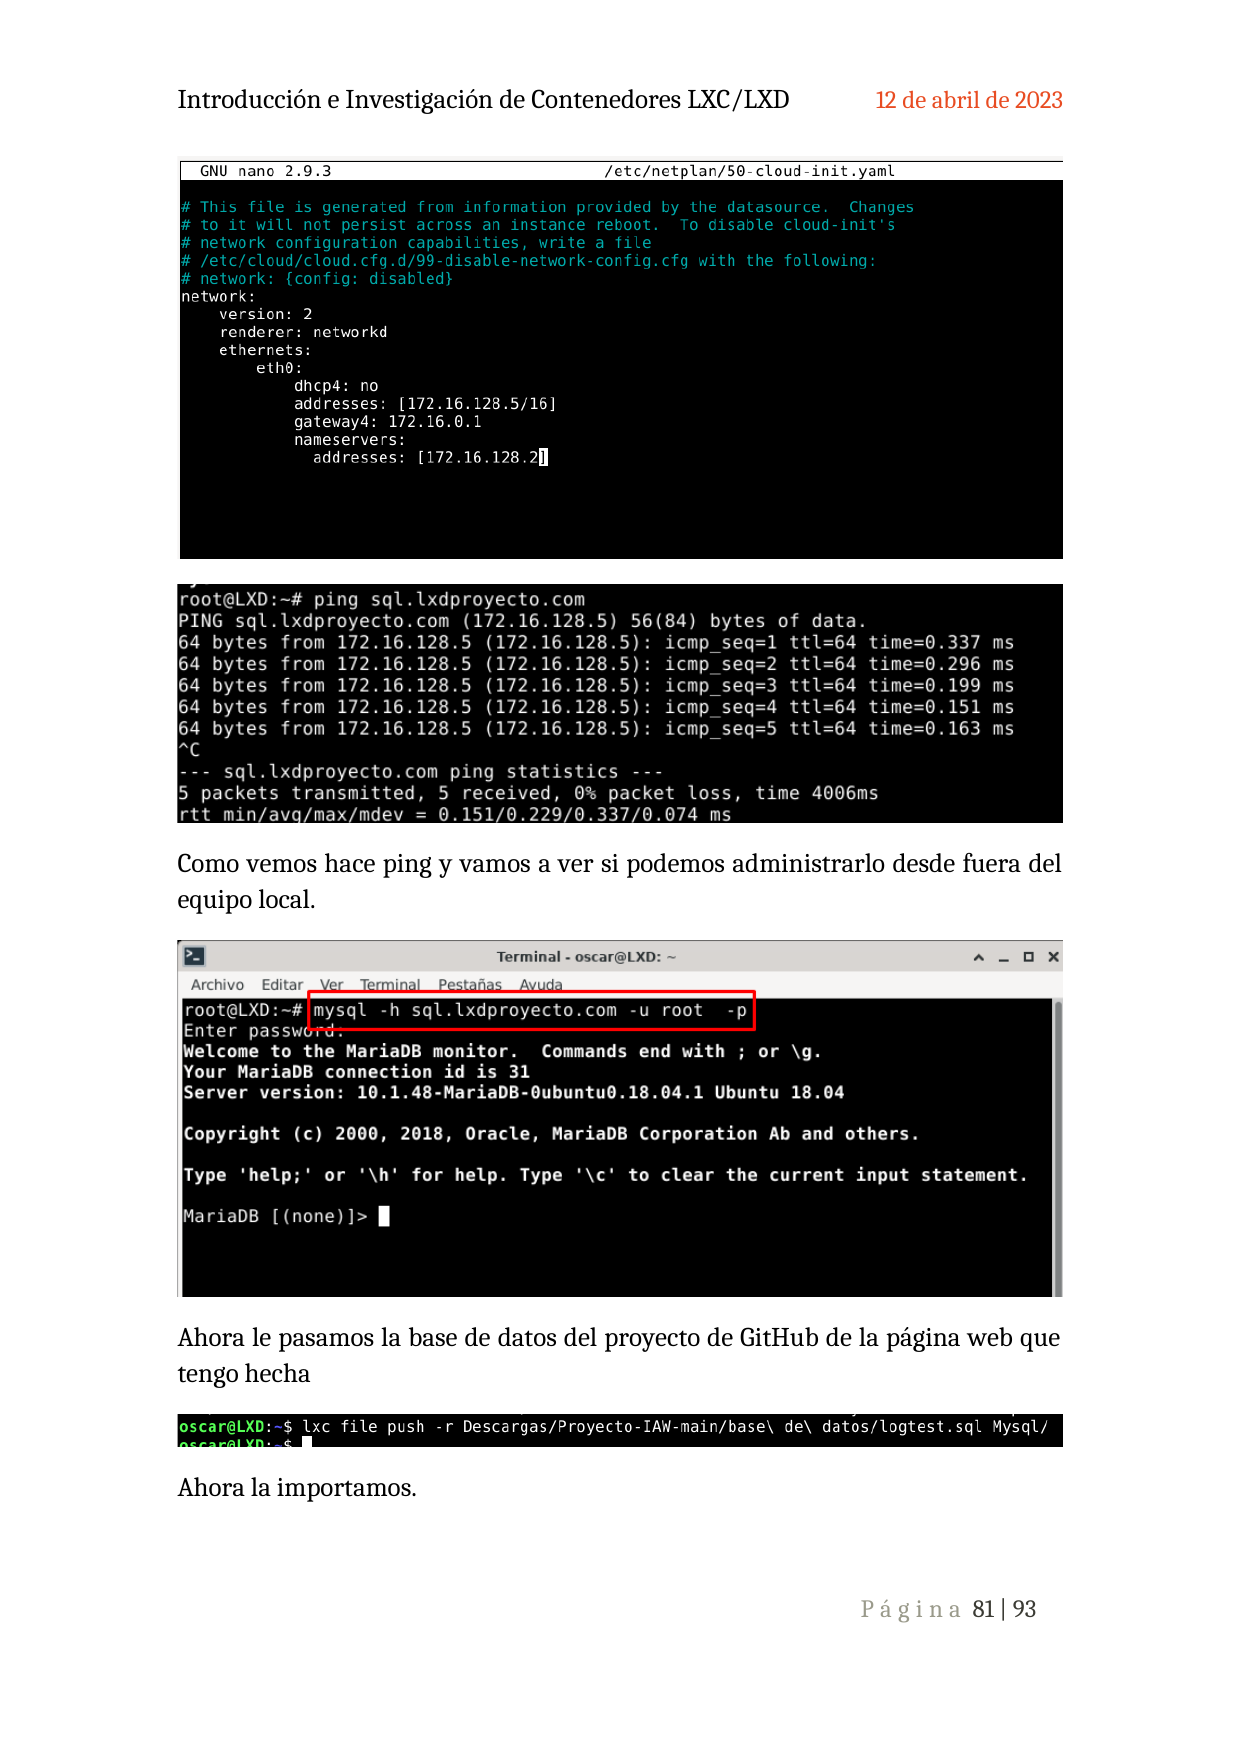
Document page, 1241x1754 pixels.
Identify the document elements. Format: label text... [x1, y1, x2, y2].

picture [177, 940, 1063, 1297]
text Ahora le pasamos la base de datos del proyecto de GitHub de la página web que tengo hecha [177, 1322, 1063, 1389]
picture [177, 584, 1063, 823]
picture [177, 1414, 1063, 1447]
text Como vemos hace ping y vamos a ver si podemos administrarlo desde fuera del equipo local. [177, 848, 1063, 915]
picture [177, 156, 1063, 559]
text Ahora la importamos. [177, 1472, 1063, 1503]
